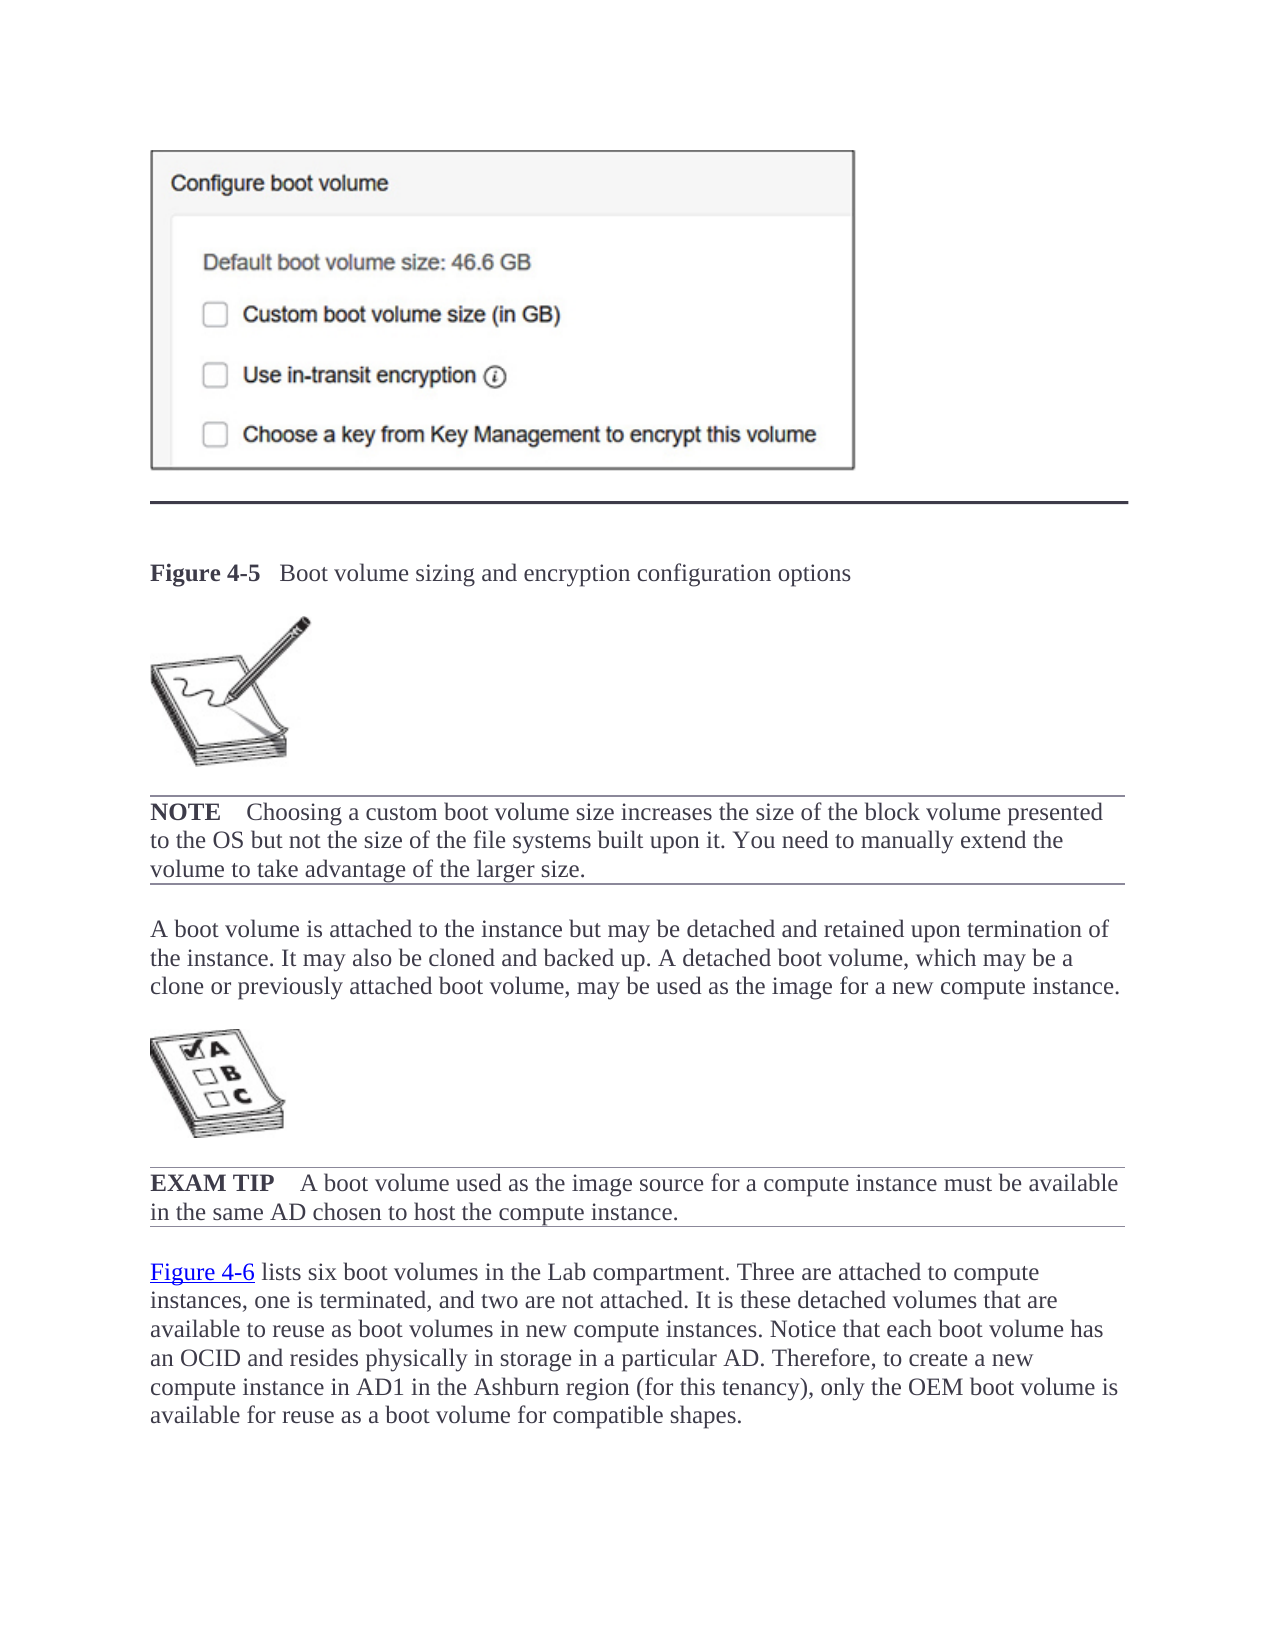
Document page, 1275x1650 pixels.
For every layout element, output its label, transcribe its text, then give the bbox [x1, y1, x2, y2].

text EXAM TIP A boot volume used as the image source for a compute instance must be available in the same AD chosen to host the compute instance. [150, 1168, 1125, 1226]
picture [150, 1029, 287, 1138]
text A boot volume is attached to the instance but may be detached and retained upon termination of the instance. It may also be cloned and backed up. A detached boot volume, which may be a clone or previously attached boot volume, may be used as the image for a new compute instance. [150, 914, 1125, 1000]
text NOTE Choosing a custom boot volume size increases the size of the block volume presented to the OS but not the size of the file systems built upon it. You need to manually extend the volume to take advantage of the larger size. [150, 797, 1125, 883]
text Figure 4-5 Boot volume sizing and encryption configuration options [150, 558, 1125, 587]
picture [150, 150, 857, 472]
text Figure 4-6 lists six boot volumes in the Lab compartment. Three are attached to compute instances, one is terminated, and two are not attached. It is these detached volumes that are available to reuse as boot volumes in new compute instances. Notice that each boot volume has an OCID and resides physically in storage in a particular AD. Therefore, to create a new compute instance in AD1 in the Ashburn region (for this tenancy), only the OEM boot volume is available for reuse as a boot volume for compatible shapes. [150, 1257, 1125, 1429]
picture [150, 616, 312, 767]
